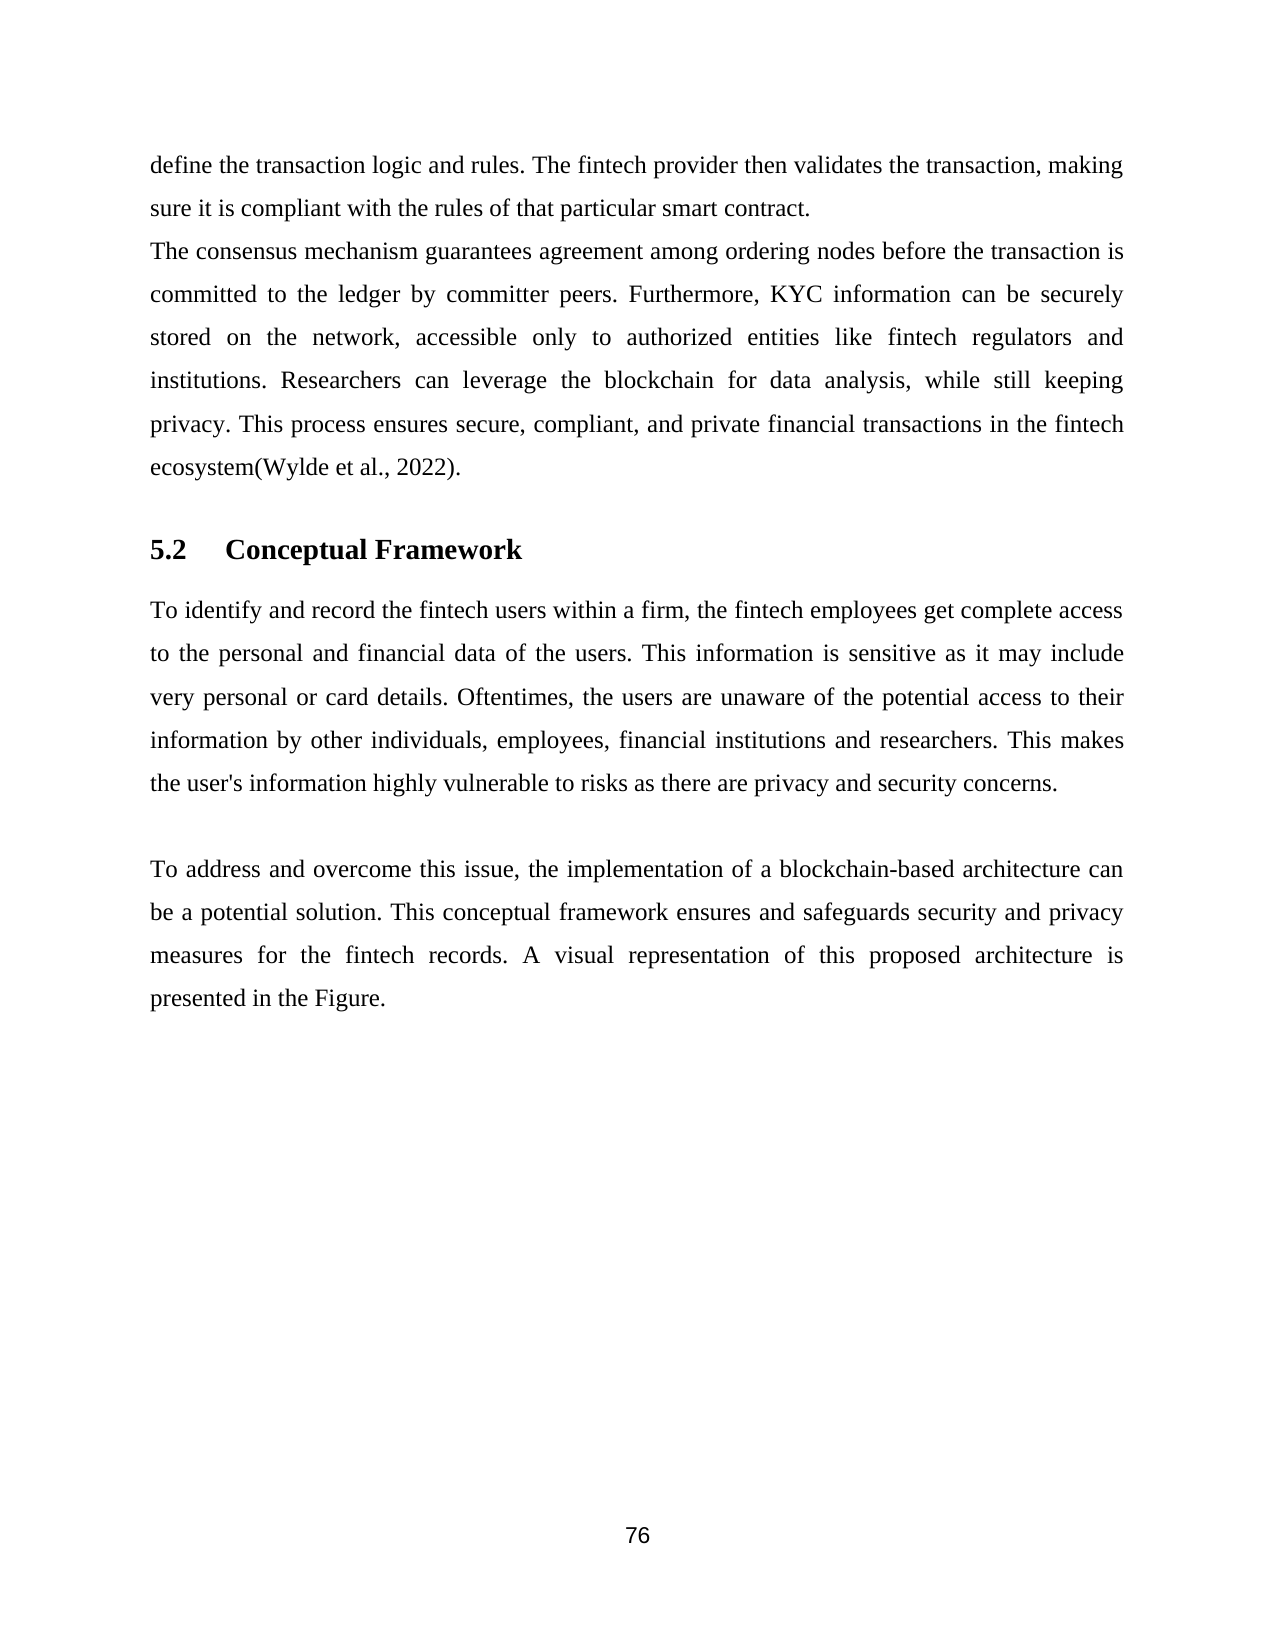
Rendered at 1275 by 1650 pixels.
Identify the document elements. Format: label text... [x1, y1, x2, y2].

text The consensus mechanism guarantees agreement among ordering nodes before the transaction is committed to the ledger by committer peers. Furthermore, KYC information can be securely stored on the network, accessible only to authorized entities like fintech regulators and institutions. Researchers can leverage the blockchain for data analysis, while still keeping privacy. This process ensures secure, compliant, and private financial transactions in the fintech ecosystem(Wylde et al., 2022). [150, 236, 1125, 481]
subtitle 5.2 Conceptual Framework [150, 532, 1125, 566]
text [150, 150, 1125, 222]
text To address and overcome this issue, the implementation of a blockchain-based architecture can be a potential solution. This conceptual framework ensures and safeguards security and privacy measures for the fintech records. A visual representation of this proposed architecture is presented in the Figure. [150, 854, 1125, 1012]
text To identify and record the fintech users within a firm, the fintech employees get complete access to the personal and financial data of the users. This information is sensitive as it may include very personal or card details. Oftentimes, the users are unaware of the potential access to their information by other individuals, employees, financial institutions and researchers. This makes the user's information highly vulnerable to risks as there are privacy and security concerns. [150, 595, 1125, 797]
